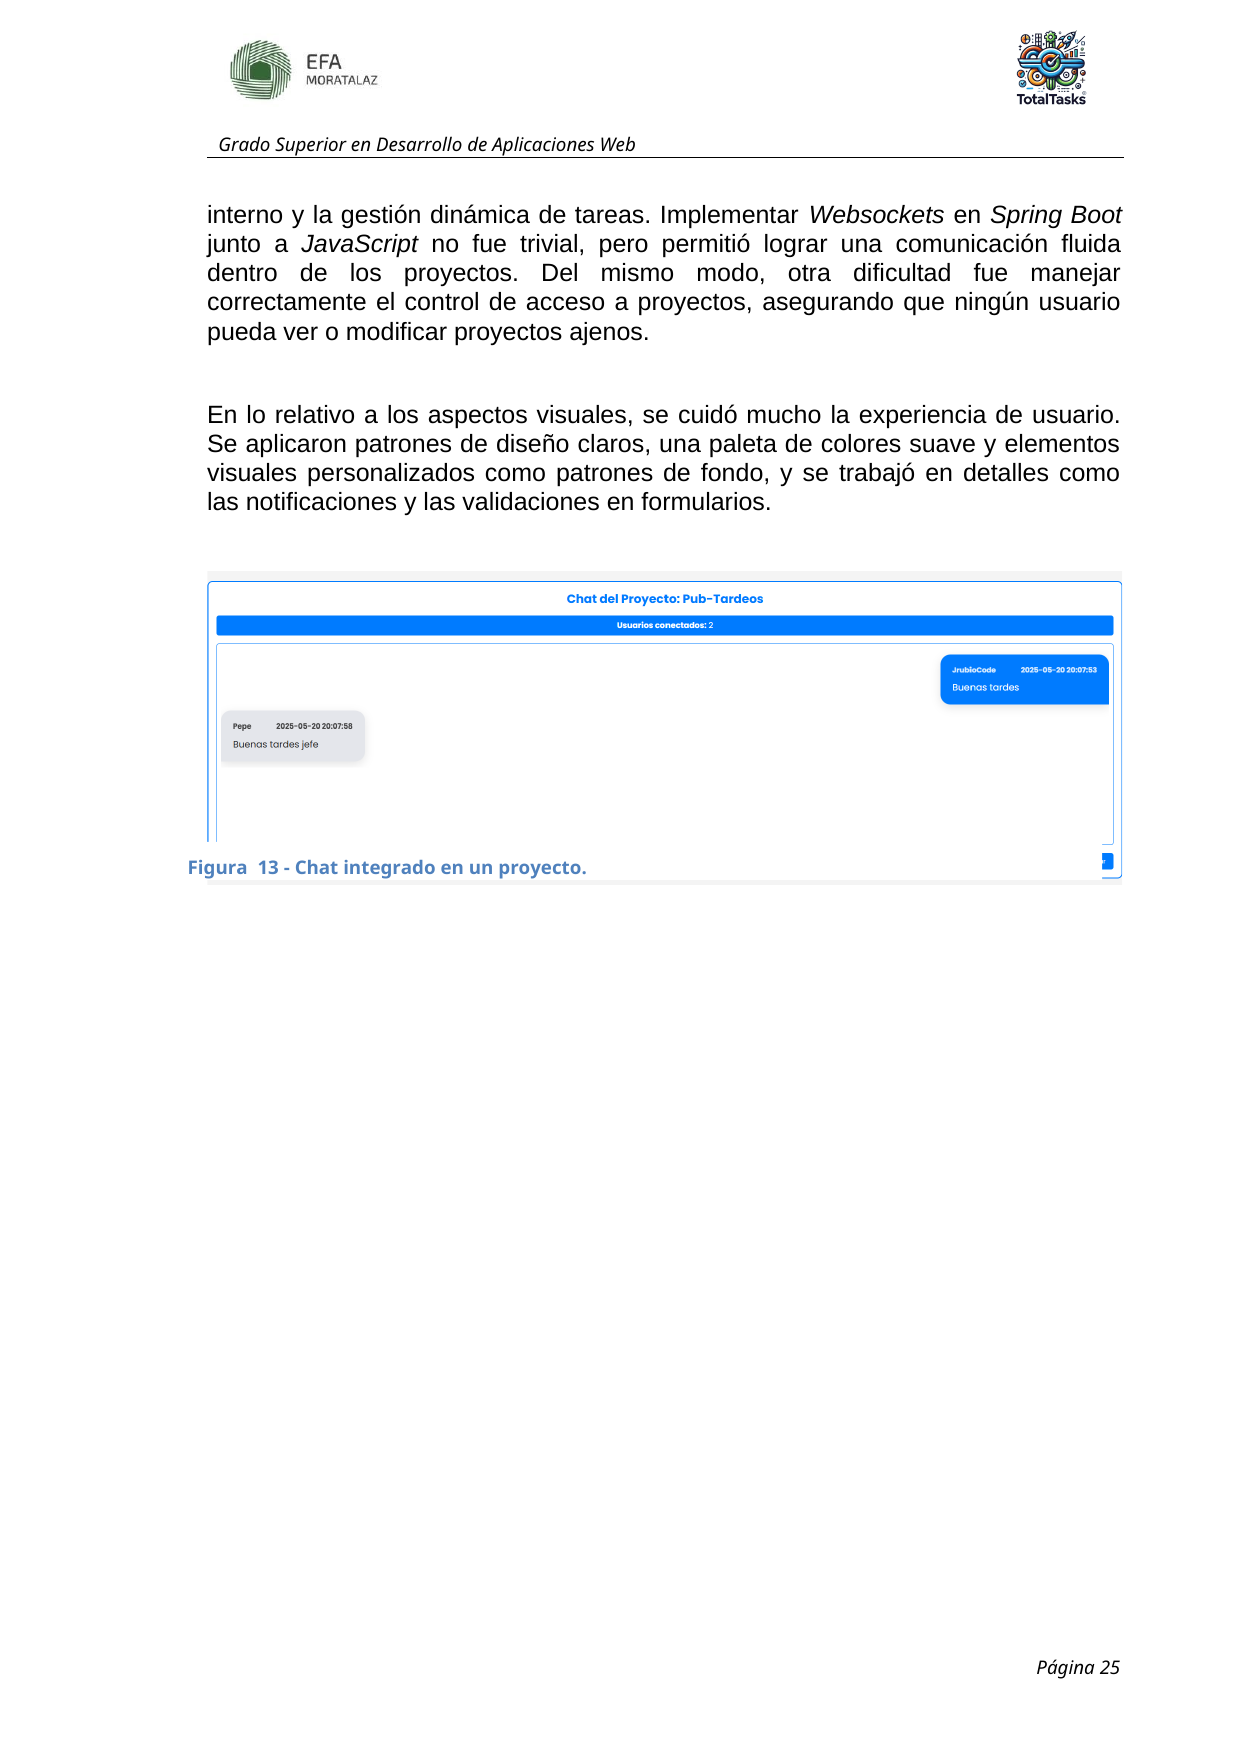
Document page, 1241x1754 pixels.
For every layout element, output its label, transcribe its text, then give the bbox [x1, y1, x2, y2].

picture [207, 571, 1123, 885]
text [207, 200, 1122, 346]
picture [1000, 18, 1103, 120]
picture [206, 21, 410, 117]
text En lo relativo a los aspectos visuales, se cuidó mucho la experiencia de usuario. Se aplicaron patrones de diseño claros, una paleta de colores suave y elementos visuales personalizados como patrones de fondo, y se trabajó en detalles como las notificaciones y las validaciones en formularios. [207, 400, 1122, 517]
